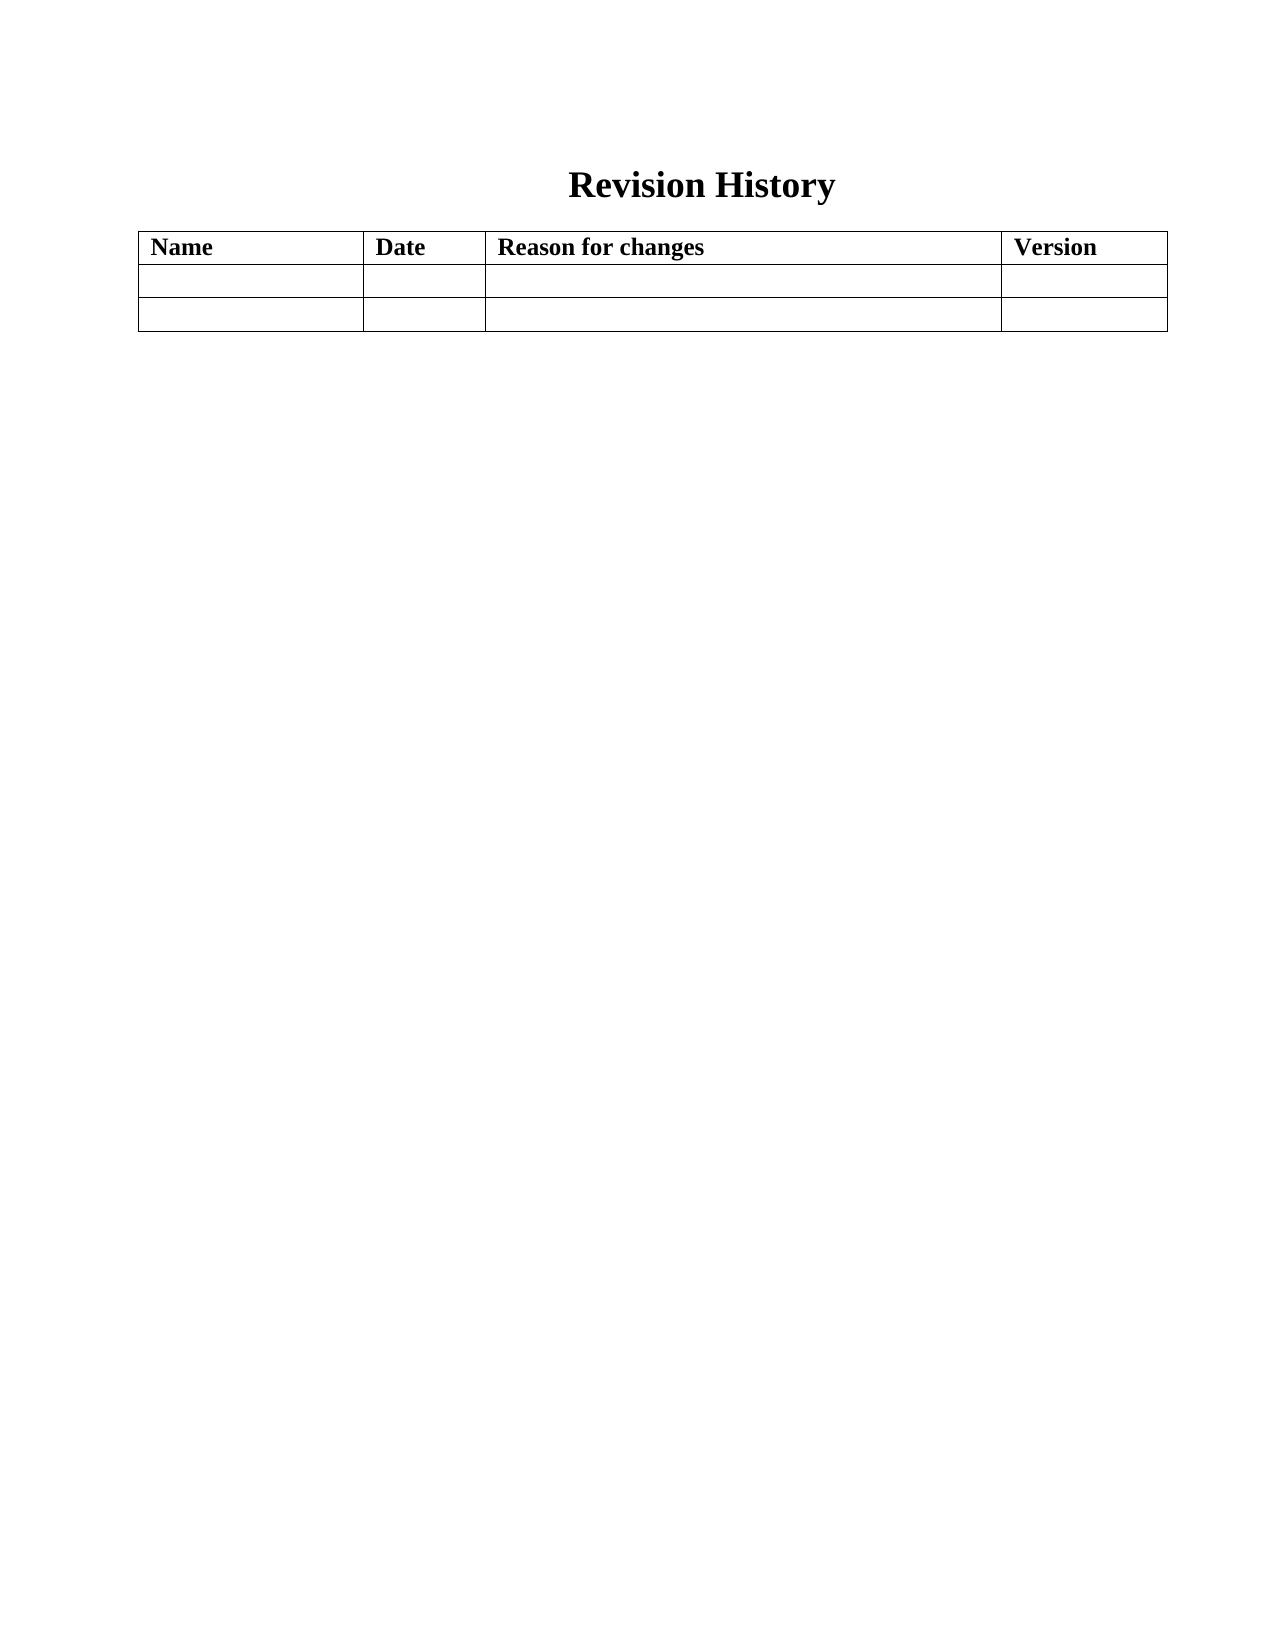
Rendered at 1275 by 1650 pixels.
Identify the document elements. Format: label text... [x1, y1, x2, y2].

table_header Version [1002, 232, 1167, 264]
table_cell [364, 265, 485, 297]
table_header Name [139, 232, 363, 264]
table_cell [486, 265, 1001, 297]
table_cell [1002, 298, 1167, 331]
table_cell [139, 265, 363, 297]
text Revision History [218, 162, 1186, 205]
table_header Date [364, 232, 485, 264]
table_cell [139, 298, 363, 331]
table_cell [1002, 265, 1167, 297]
table_cell [486, 298, 1001, 331]
table_cell [364, 298, 485, 331]
table_header Reason for changes [486, 232, 1001, 264]
